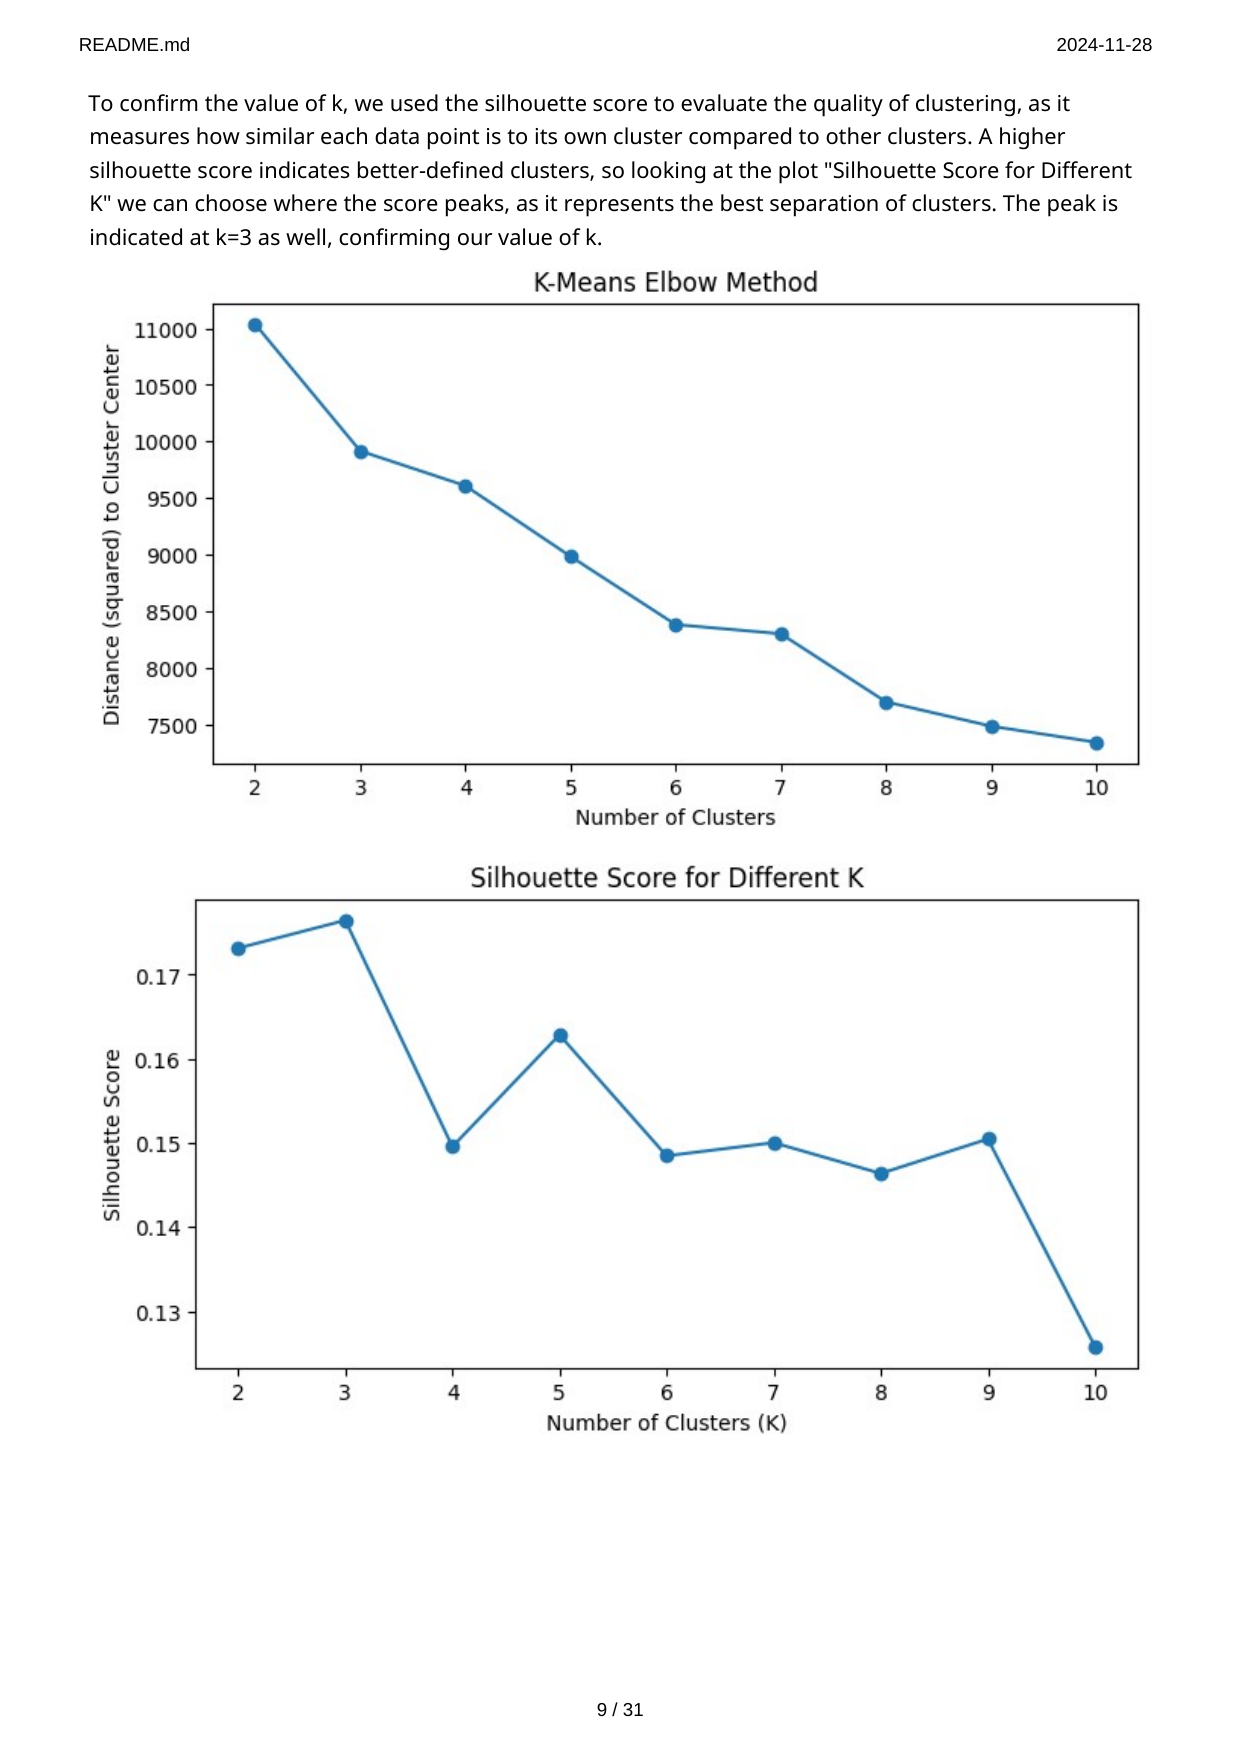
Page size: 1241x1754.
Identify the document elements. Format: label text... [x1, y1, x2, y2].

text To confirm the value of k, we used the silhouette score to evaluate the quality of clustering, as it measures how similar each data point is to its own cluster compared to other clusters. A higher silhouette score indicates better-defined clusters, so looking at the plot "Silhouette Score for Different K" we can choose where the score peaks, as it represents the best separation of clusters. The peak is indicated at k=3 as well, confirming our value of k. [89, 87, 1153, 252]
picture [89, 256, 1153, 843]
picture [89, 851, 1153, 1449]
